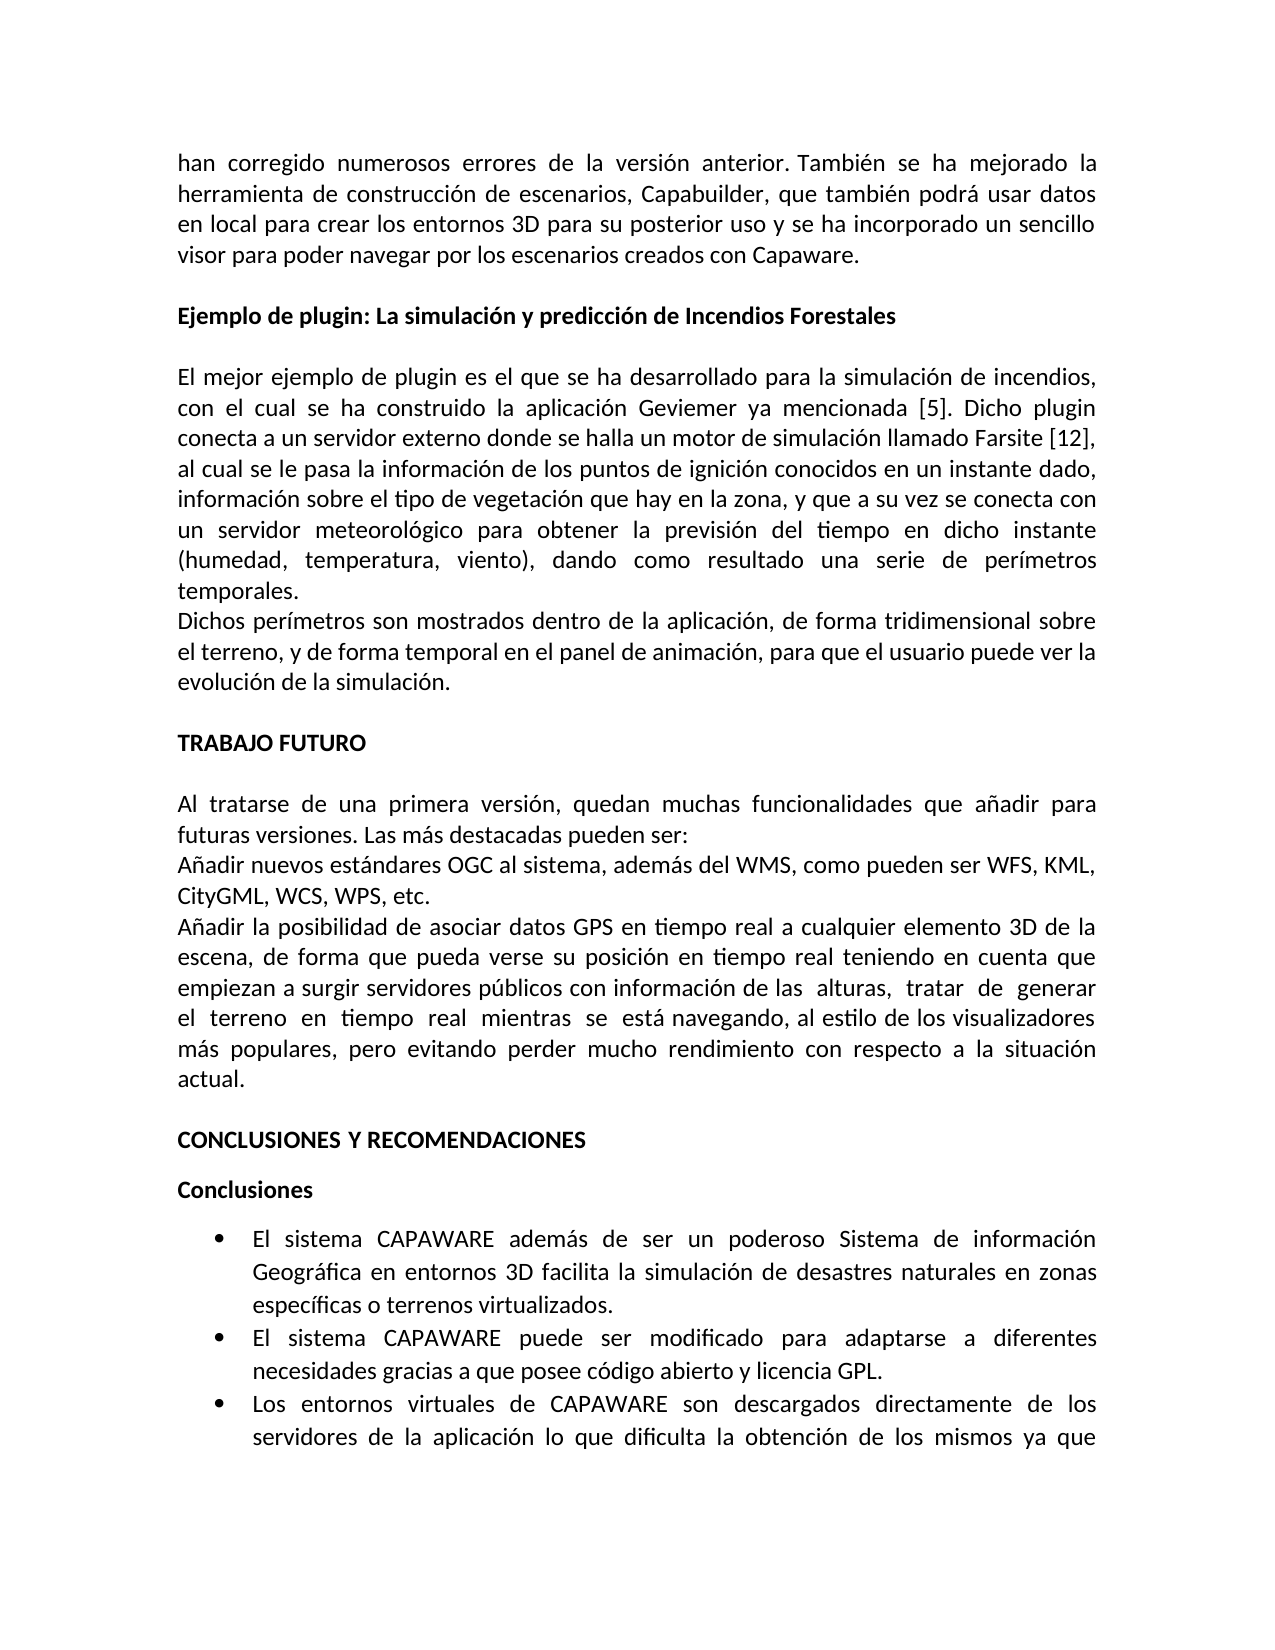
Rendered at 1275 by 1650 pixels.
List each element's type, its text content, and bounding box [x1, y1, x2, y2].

text Al tratarse de una primera versión, quedan muchas funcionalidades que añadir para futuras versiones. Las más destacadas pueden ser: [177, 788, 1098, 849]
text Añadir nuevos estándares OGC al sistema, además del WMS, como pueden ser WFS, KML, CityGML, WCS, WPS, etc. [177, 849, 1098, 911]
text Añadir la posibilidad de asociar datos GPS en tiempo real a cualquier elemento 3D de la escena, de forma que pueda verse su posición en tiempo real teniendo en cuenta que empiezan a surgir servidores públicos con información de las alturas, tratar de generar el terreno en tiempo real mientras se está navegando, al estilo de los visualizadores más populares, pero evitando perder mucho rendimiento con respecto a la situación actual. [177, 911, 1098, 1094]
text TRABAJO FUTURO [177, 727, 1098, 758]
list El sistema CAPAWARE además de ser un poderoso Sistema de información Geográfica en entornos 3D facilita la simulación de desastres naturales en zonas específicas o terrenos virtualizados. [215, 1223, 1098, 1320]
list El sistema CAPAWARE puede ser modificado para adaptarse a diferentes necesidades gracias a que posee código abierto y licencia GPL. [215, 1322, 1098, 1386]
text CONCLUSIONES Y RECOMENDACIONES [177, 1124, 1098, 1155]
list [215, 1388, 1098, 1451]
text Ejemplo de plugin: La simulación y predicción de Incendios Forestales [177, 300, 1098, 331]
text Dichos perímetros son mostrados dentro de la aplicación, de forma tridimensional sobre el terreno, y de forma temporal en el panel de animación, para que el usuario puede ver la evolución de la simulación. [177, 605, 1098, 697]
text El mejor ejemplo de plugin es el que se ha desarrollado para la simulación de incendios, con el cual se ha construido la aplicación Geviemer ya mencionada [5]. Dicho plugin conecta a un servidor externo donde se halla un motor de simulación llamado Farsite [12], al cual se le pasa la información de los puntos de ignición conocidos en un instante dado, información sobre el tipo de vegetación que hay en la zona, y que a su vez se conecta con un servidor meteorológico para obtener la previsión del tiempo en dicho instante (humedad, temperatura, viento), dando como resultado una serie de perímetros temporales. [177, 361, 1098, 605]
text Conclusiones [177, 1174, 1098, 1204]
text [177, 148, 1098, 270]
